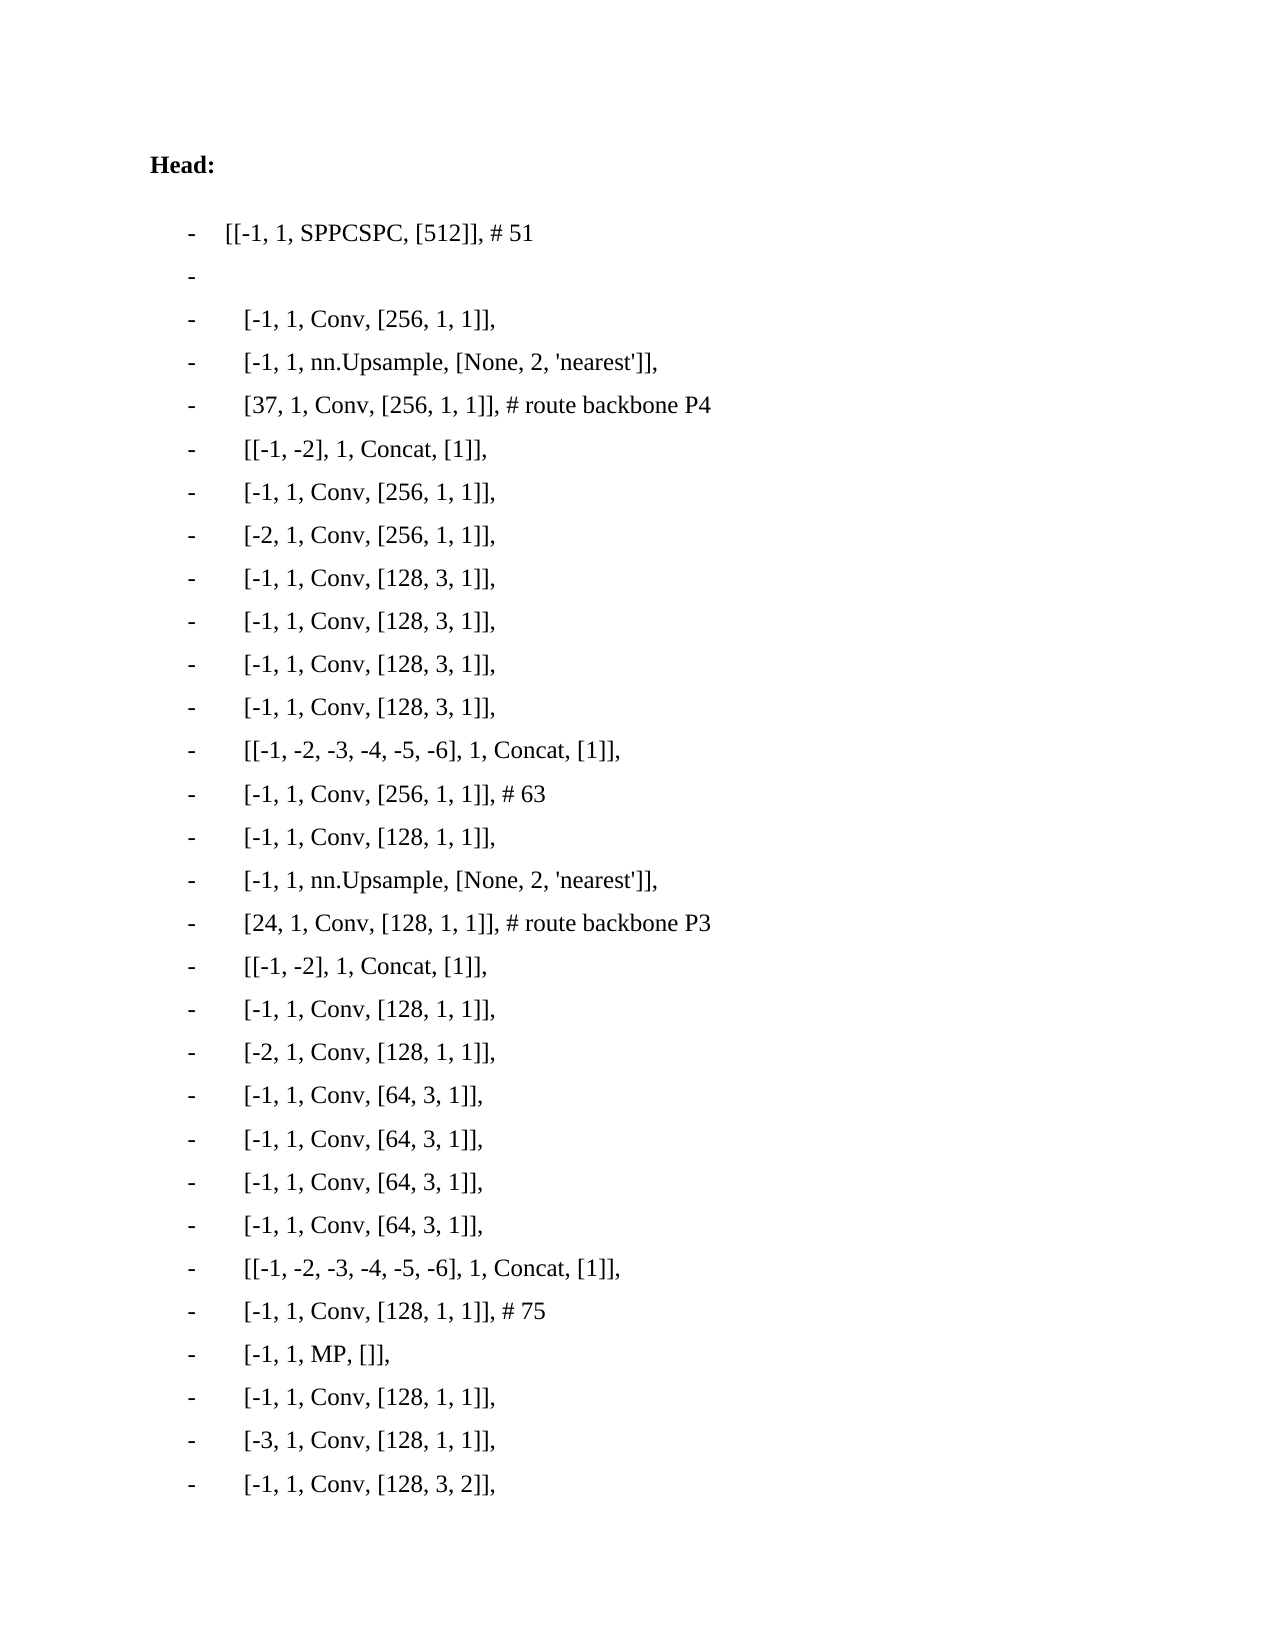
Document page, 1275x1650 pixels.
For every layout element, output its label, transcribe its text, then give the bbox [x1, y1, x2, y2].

list [-1, 1, MP, []], [187, 1339, 1125, 1368]
text Head: [150, 150, 1125, 179]
list [-1, 1, Conv, [128, 1, 1]], [187, 994, 1125, 1023]
list [-2, 1, Conv, [128, 1, 1]], [187, 1037, 1125, 1066]
list [-1, 1, Conv, [128, 1, 1]], # 75 [187, 1296, 1125, 1325]
list [-1, 1, Conv, [64, 3, 1]], [187, 1124, 1125, 1152]
list [[-1, 1, SPPCSPC, [512]], # 51 [187, 218, 1125, 247]
list [[-1, -2, -3, -4, -5, -6], 1, Concat, [1]], [187, 736, 1125, 764]
list [[-1, -2, -3, -4, -5, -6], 1, Concat, [1]], [187, 1253, 1125, 1282]
list [-1, 1, Conv, [64, 3, 1]], [187, 1210, 1125, 1239]
list [[-1, -2], 1, Concat, [1]], [187, 434, 1125, 462]
list [-1, 1, Conv, [128, 3, 1]], [187, 606, 1125, 635]
list [-1, 1, Conv, [256, 1, 1]], # 63 [187, 779, 1125, 807]
list [-1, 1, Conv, [128, 3, 2]], [187, 1469, 1125, 1497]
list [-1, 1, Conv, [256, 1, 1]], [187, 304, 1125, 333]
list [-1, 1, nn.Upsample, [None, 2, 'nearest']], [187, 347, 1125, 376]
list [-2, 1, Conv, [256, 1, 1]], [187, 520, 1125, 549]
list [-1, 1, Conv, [128, 3, 1]], [187, 563, 1125, 592]
list [-1, 1, nn.Upsample, [None, 2, 'nearest']], [187, 865, 1125, 894]
list [-1, 1, Conv, [64, 3, 1]], [187, 1081, 1125, 1109]
list [-3, 1, Conv, [128, 1, 1]], [187, 1426, 1125, 1454]
list [[-1, -2], 1, Concat, [1]], [187, 951, 1125, 980]
list [-1, 1, Conv, [256, 1, 1]], [187, 477, 1125, 506]
list [-1, 1, Conv, [128, 3, 1]], [187, 692, 1125, 721]
list [-1, 1, Conv, [128, 1, 1]], [187, 822, 1125, 851]
list [-1, 1, Conv, [128, 1, 1]], [187, 1382, 1125, 1411]
list [24, 1, Conv, [128, 1, 1]], # route backbone P3 [187, 908, 1125, 937]
list [37, 1, Conv, [256, 1, 1]], # route backbone P4 [187, 391, 1125, 419]
list [-1, 1, Conv, [128, 3, 1]], [187, 649, 1125, 678]
list [-1, 1, Conv, [64, 3, 1]], [187, 1167, 1125, 1196]
